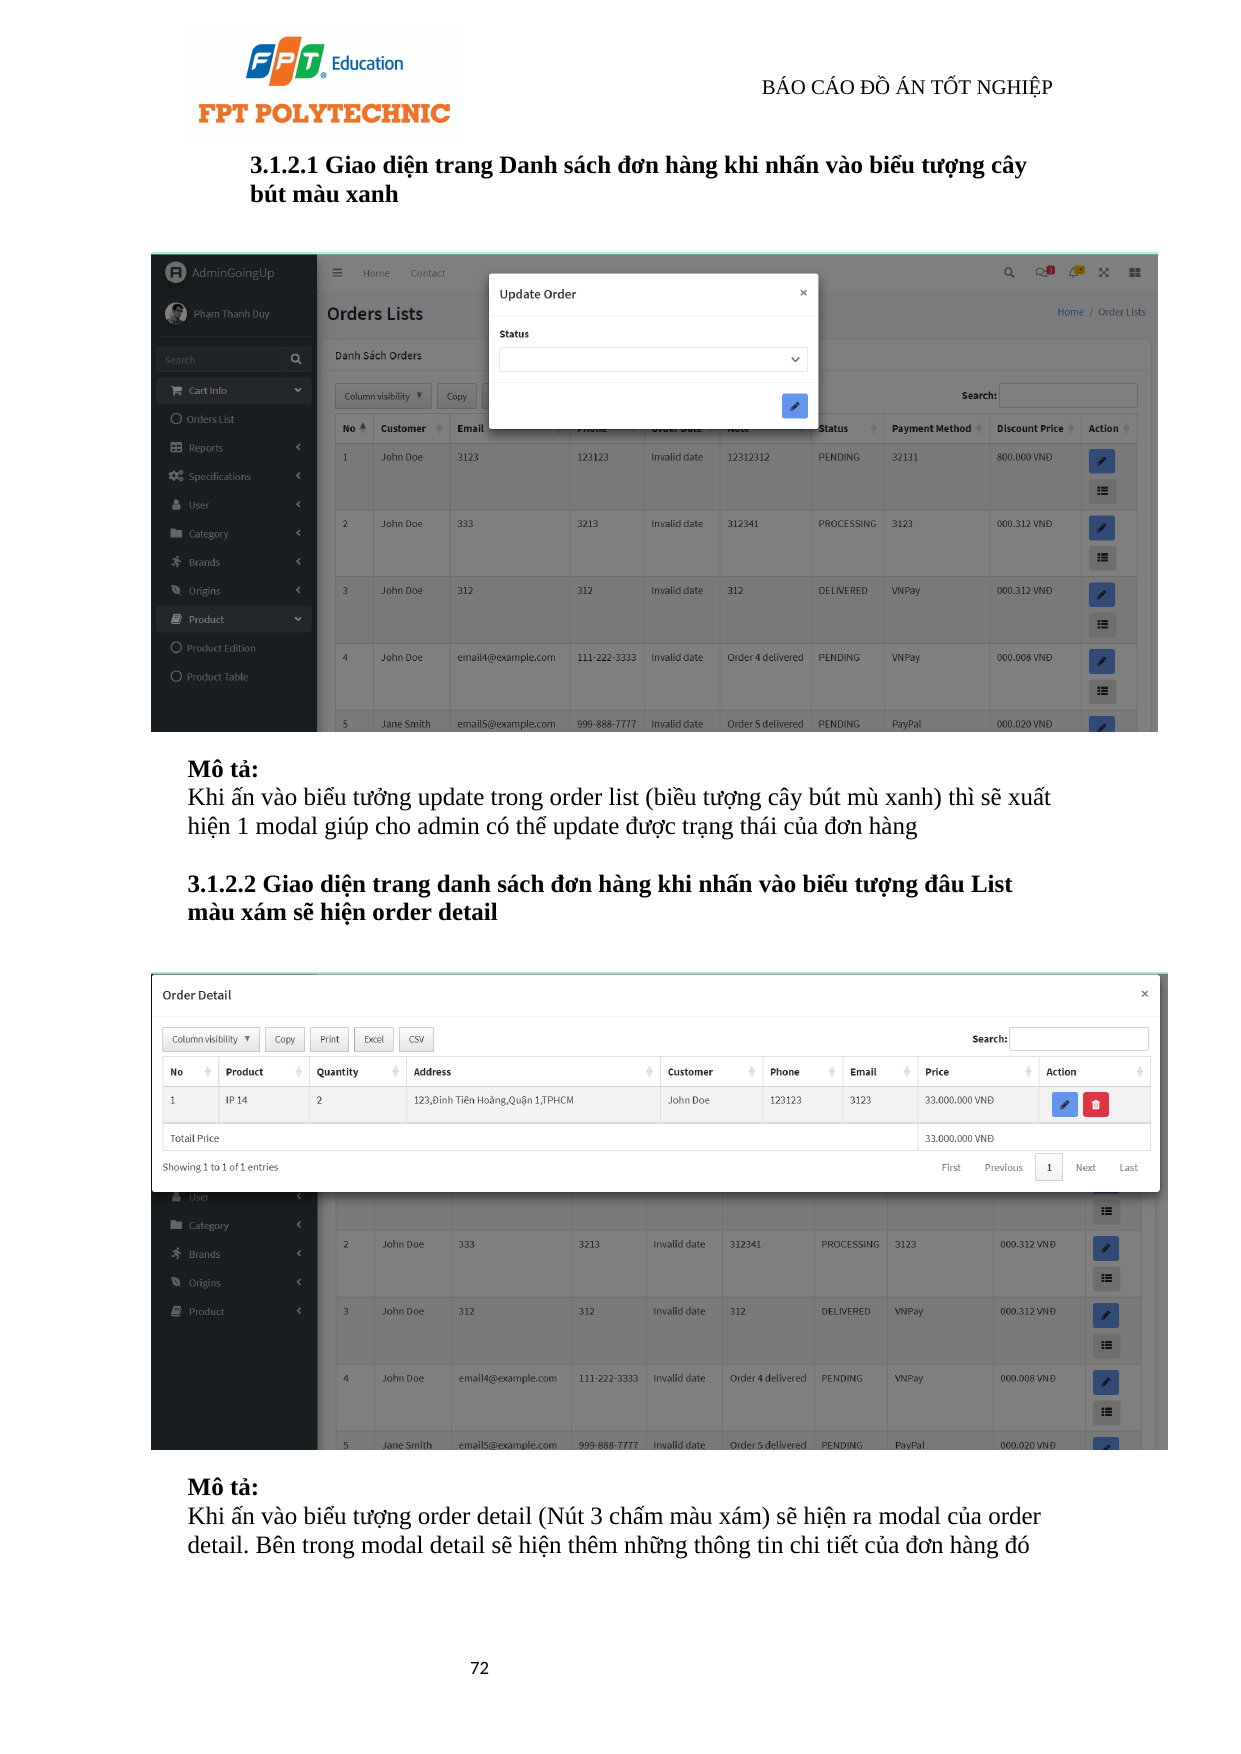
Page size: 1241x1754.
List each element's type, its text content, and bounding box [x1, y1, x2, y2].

text Mô tả: [187, 1472, 1053, 1501]
list Mô tả: [187, 754, 1053, 782]
picture [151, 972, 1168, 1450]
list 3.1.2.2 Giao diện trang danh sách đơn hàng khi nhấn vào biểu tượng đâu List màu xám sẽ hiện order detail [187, 869, 1053, 926]
picture [151, 252, 1158, 732]
picture [190, 25, 459, 143]
list Khi ấn vào biểu tưởng update trong order list (biều tượng cây bút mù xanh) thì sẽ xuất hiện 1 modal giúp cho admin có thể update được trạng thái của đơn hàng [187, 782, 1053, 840]
list 3.1.2.1 Giao diện trang Danh sách đơn hàng khi nhấn vào biểu tượng cây bút màu xanh [250, 150, 1053, 207]
